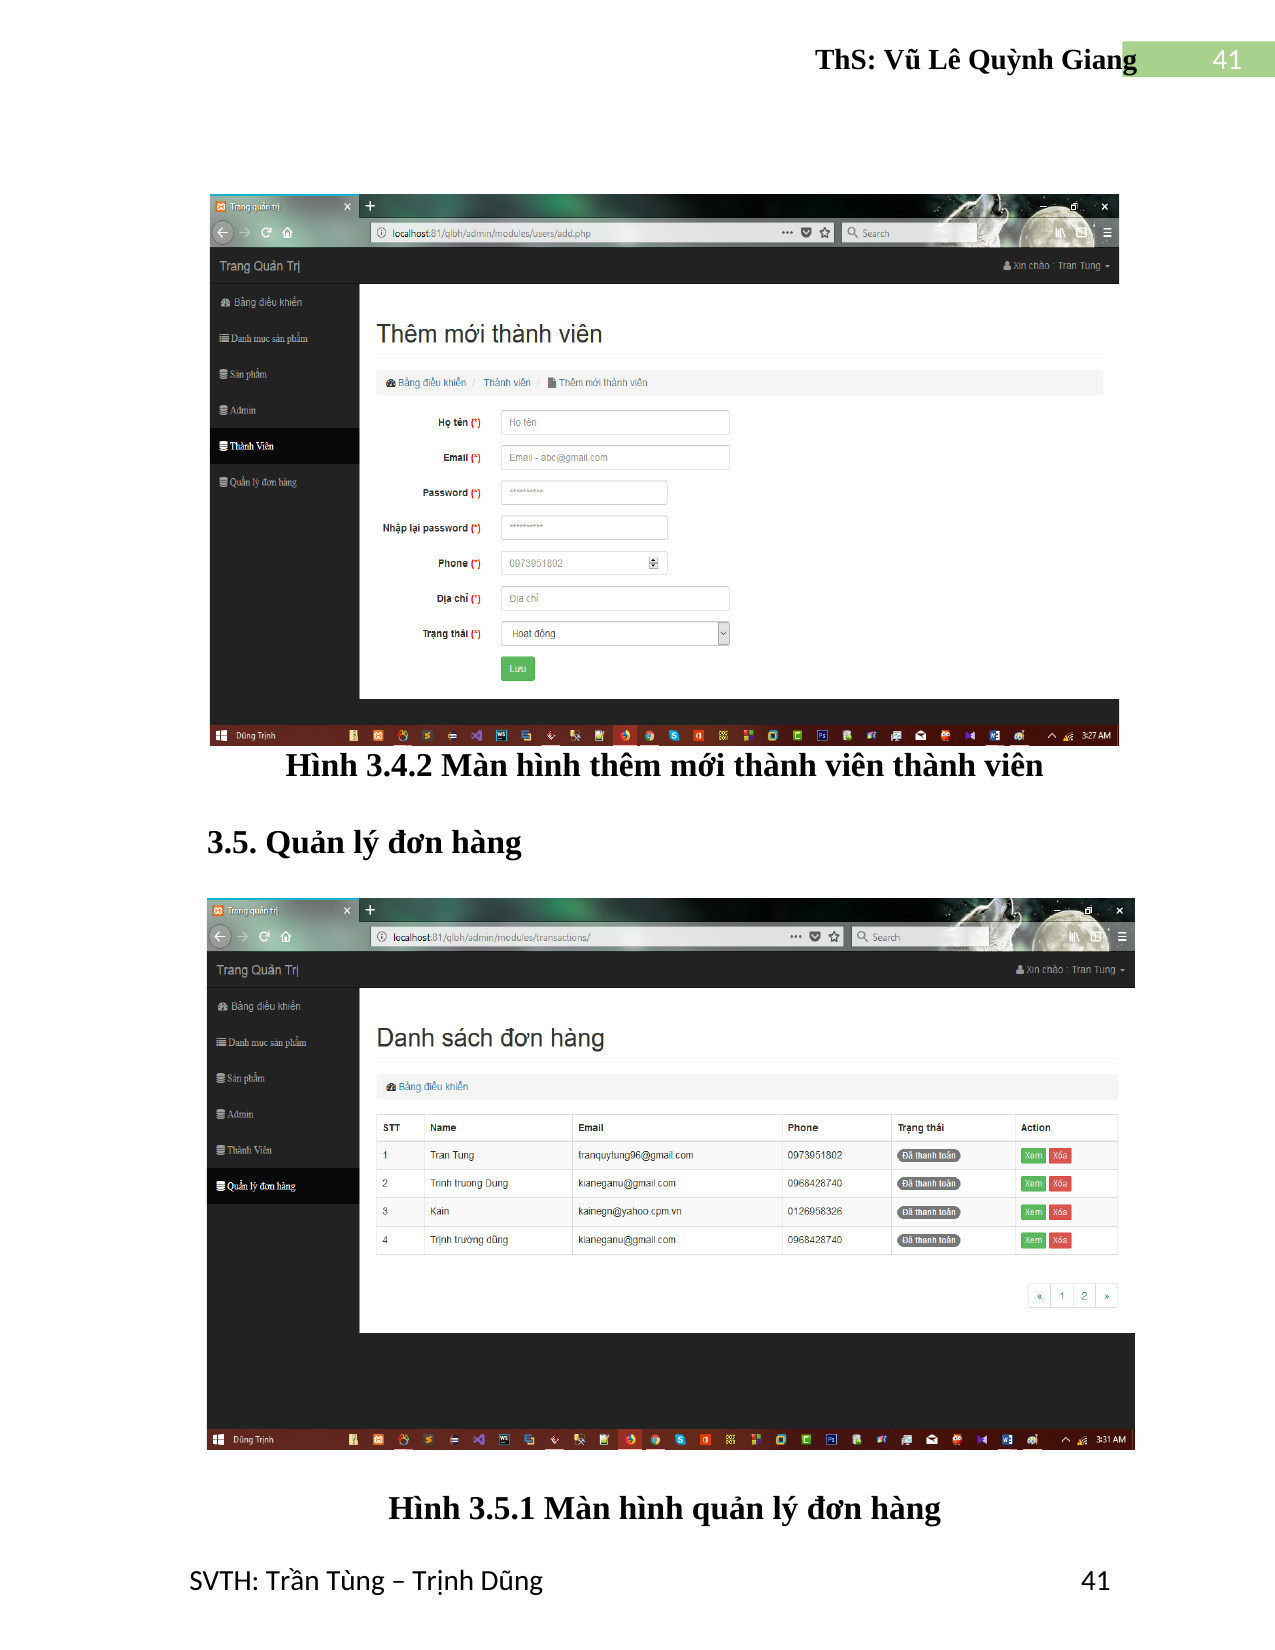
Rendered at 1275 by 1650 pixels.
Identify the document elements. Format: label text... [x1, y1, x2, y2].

text Hình 3.4.2 Màn hình thêm mới thành viên thành viên [207, 746, 1122, 784]
picture [209, 194, 1120, 746]
text Hình 3.5.1 Màn hình quản lý đơn hàng [207, 1488, 1122, 1526]
picture [206, 898, 1135, 1450]
text 3.5. Quản lý đơn hàng [207, 822, 1122, 861]
